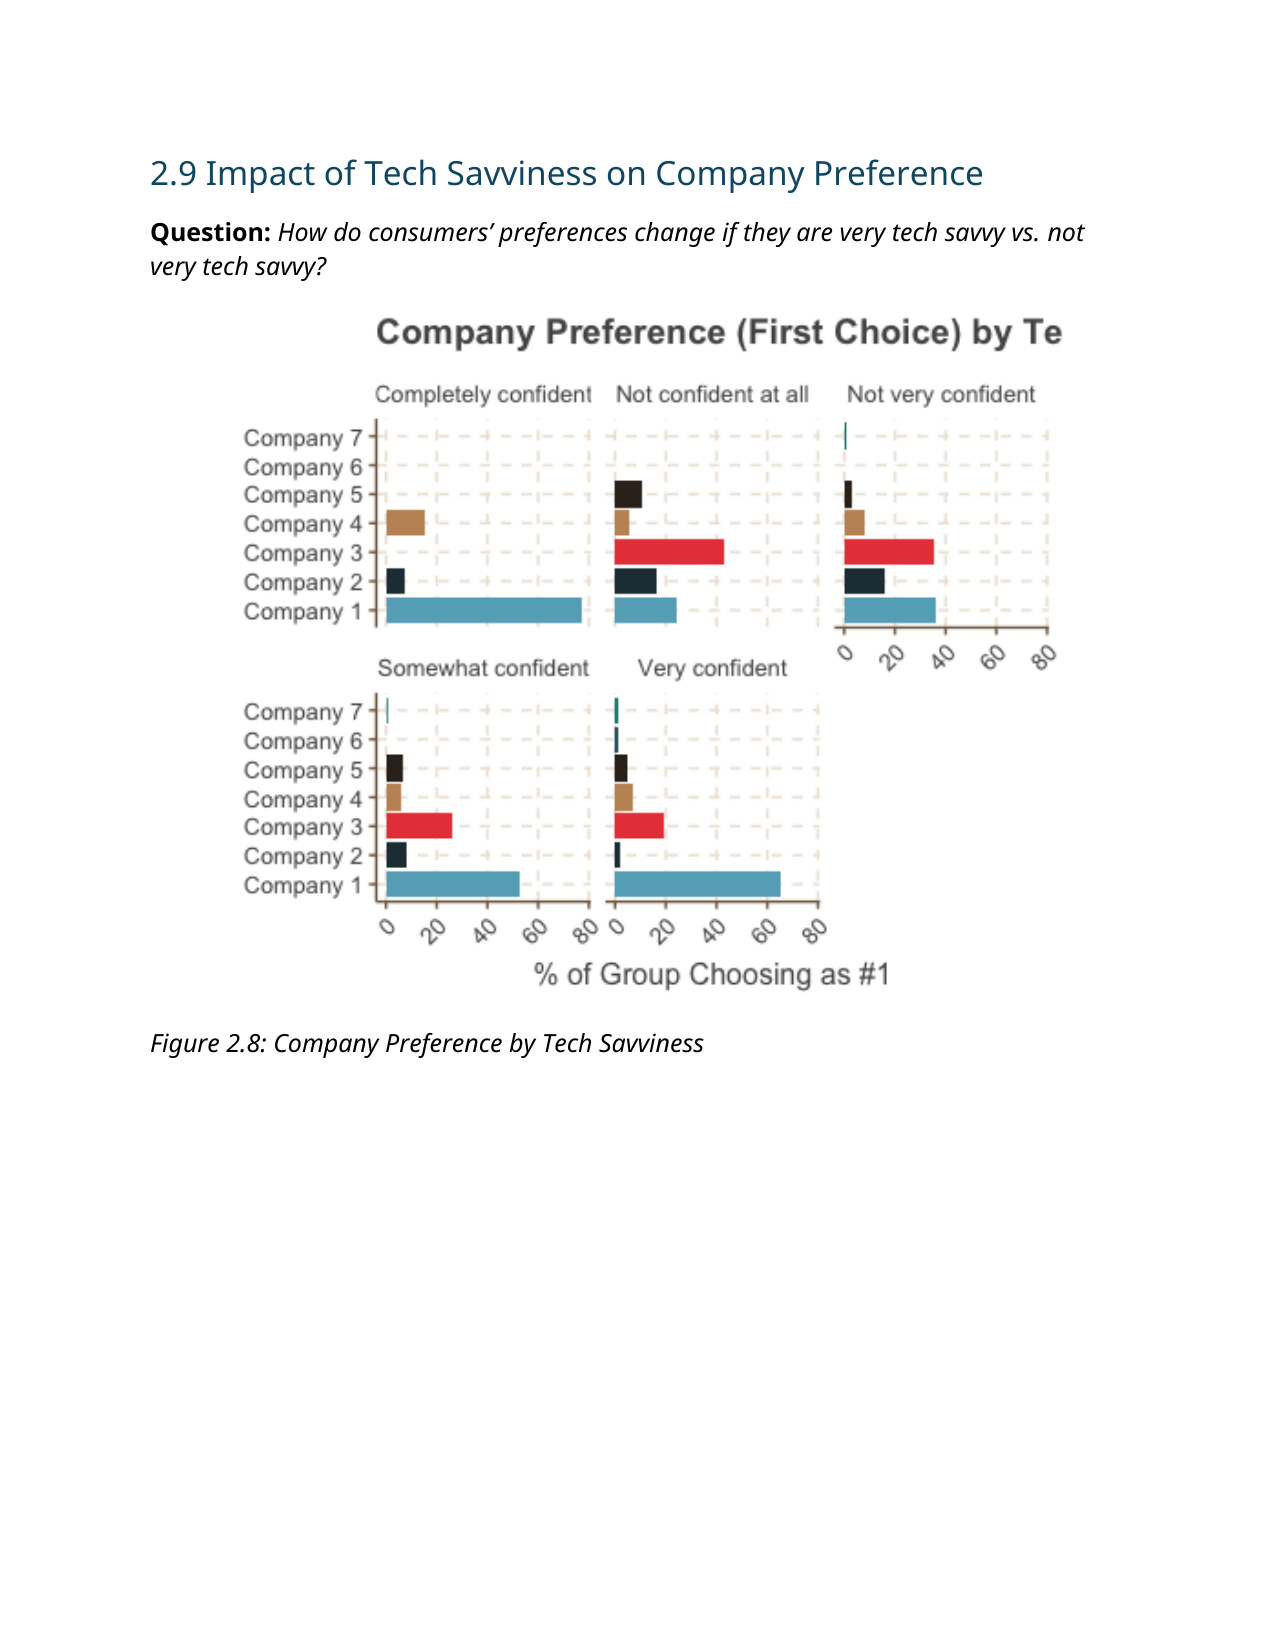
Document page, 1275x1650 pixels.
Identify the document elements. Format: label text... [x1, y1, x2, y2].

subtitle 2.9 Impact of Tech Savviness on Company Preference [150, 150, 1125, 195]
table_header Figure 2.8: Company Preference by Tech Savviness [139, 301, 1114, 1072]
picture [188, 304, 1064, 1005]
text Question: How do consumers’ preferences change if they are very tech savvy vs. not very tech savvy? [150, 214, 1125, 282]
